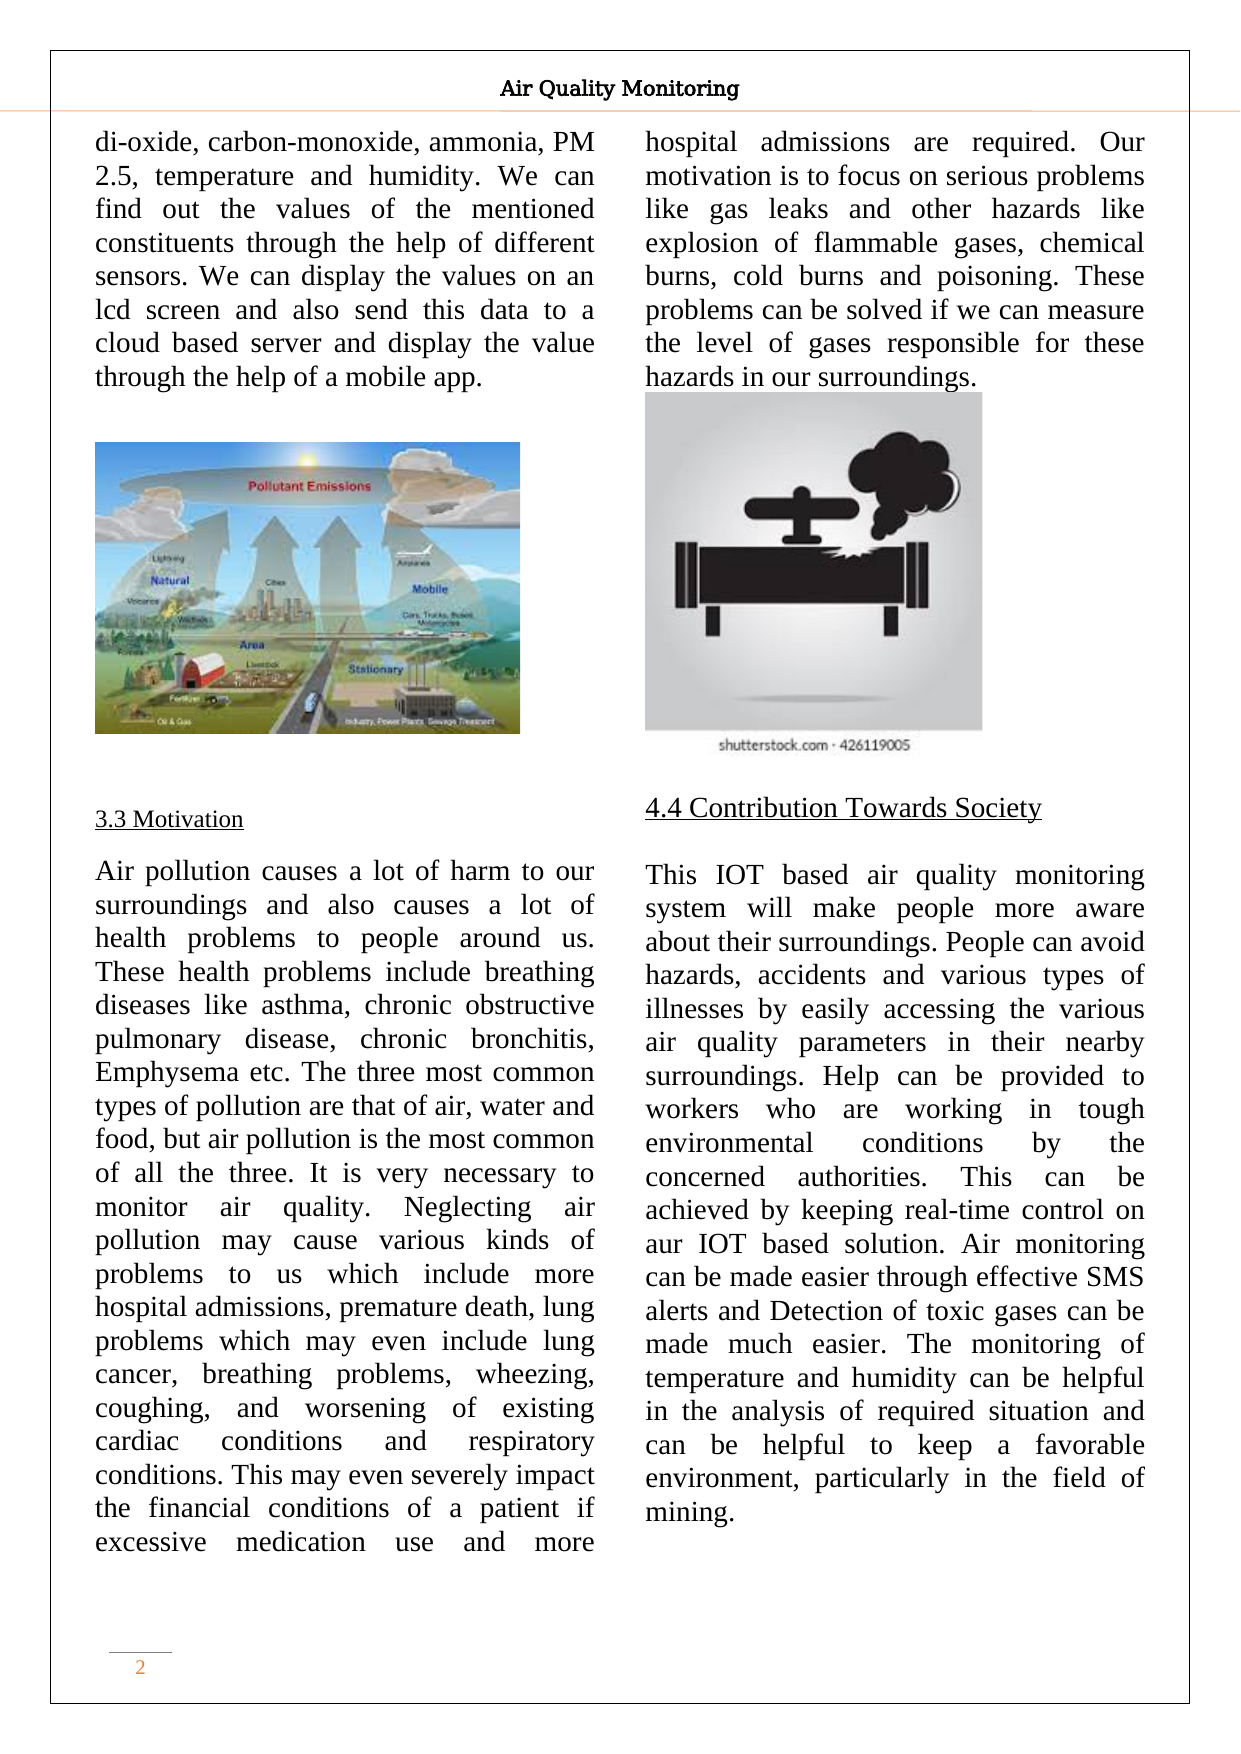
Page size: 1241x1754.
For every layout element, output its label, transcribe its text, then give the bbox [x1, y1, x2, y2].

text This IOT based air quality monitoring system will make people more aware about their surroundings. People can avoid hazards, accidents and various types of illnesses by easily accessing the various air quality parameters in their nearby surroundings. Help can be provided to workers who are working in tough environmental conditions by the concerned authorities. This can be achieved by keeping real-time control on aur IOT based solution. Air monitoring can be made easier through effective SMS alerts and Detection of toxic gases can be made much easier. The monitoring of temperature and humidity can be helpful in the analysis of required situation and can be helpful to keep a favorable environment, particularly in the field of mining. [645, 857, 1145, 1528]
text 4.4 Contribution Towards Society [645, 790, 1145, 823]
picture [645, 392, 983, 757]
text 3.3 Motivation [95, 804, 595, 832]
picture [95, 442, 520, 734]
text Air pollution causes a lot of harm to our surroundings and also causes a lot of health problems to people around us. These health problems include breathing diseases like asthma, chronic obstructive pulmonary disease, chronic bronchitis, Emphysema etc. The three most common types of pollution are that of air, water and food, but air pollution is the most common of all the three. It is very necessary to monitor air quality. Neglecting air pollution may cause various kinds of problems to us which include more hospital admissions, premature death, lung problems which may even include lung cancer, breathing problems, wheezing, coughing, and worsening of existing cardiac conditions and respiratory conditions. This may even severely impact the financial conditions of a patient if excessive medication use and more hospital admissions are required. Our motivation is to focus on serious problems like gas leaks and other hazards like explosion of flammable gases, chemical burns, cold burns and poisoning. These problems can be solved if we can measure the level of gases responsible for these hazards in our surroundings. [95, 853, 595, 1558]
text Air pollution causes a lot of harm to our surroundings and also causes a lot of health problems to people around us. These health problems include breathing diseases like asthma, chronic obstructive pulmonary disease, chronic bronchitis, Emphysema etc. The three most common types of pollution are that of air, water and food, but air pollution is the most common of all the three. It is very necessary to monitor air quality. Neglecting air pollution may cause various kinds of problems to us which include more hospital admissions, premature death, lung problems which may even include lung cancer, breathing problems, wheezing, coughing, and worsening of existing cardiac conditions and respiratory conditions. This may even severely impact the financial conditions of a patient if excessive medication use and more hospital admissions are required. Our motivation is to focus on serious problems like gas leaks and other hazards like explosion of flammable gases, chemical burns, cold burns and poisoning. These problems can be solved if we can measure the level of gases responsible for these hazards in our surroundings. [645, 124, 1145, 392]
